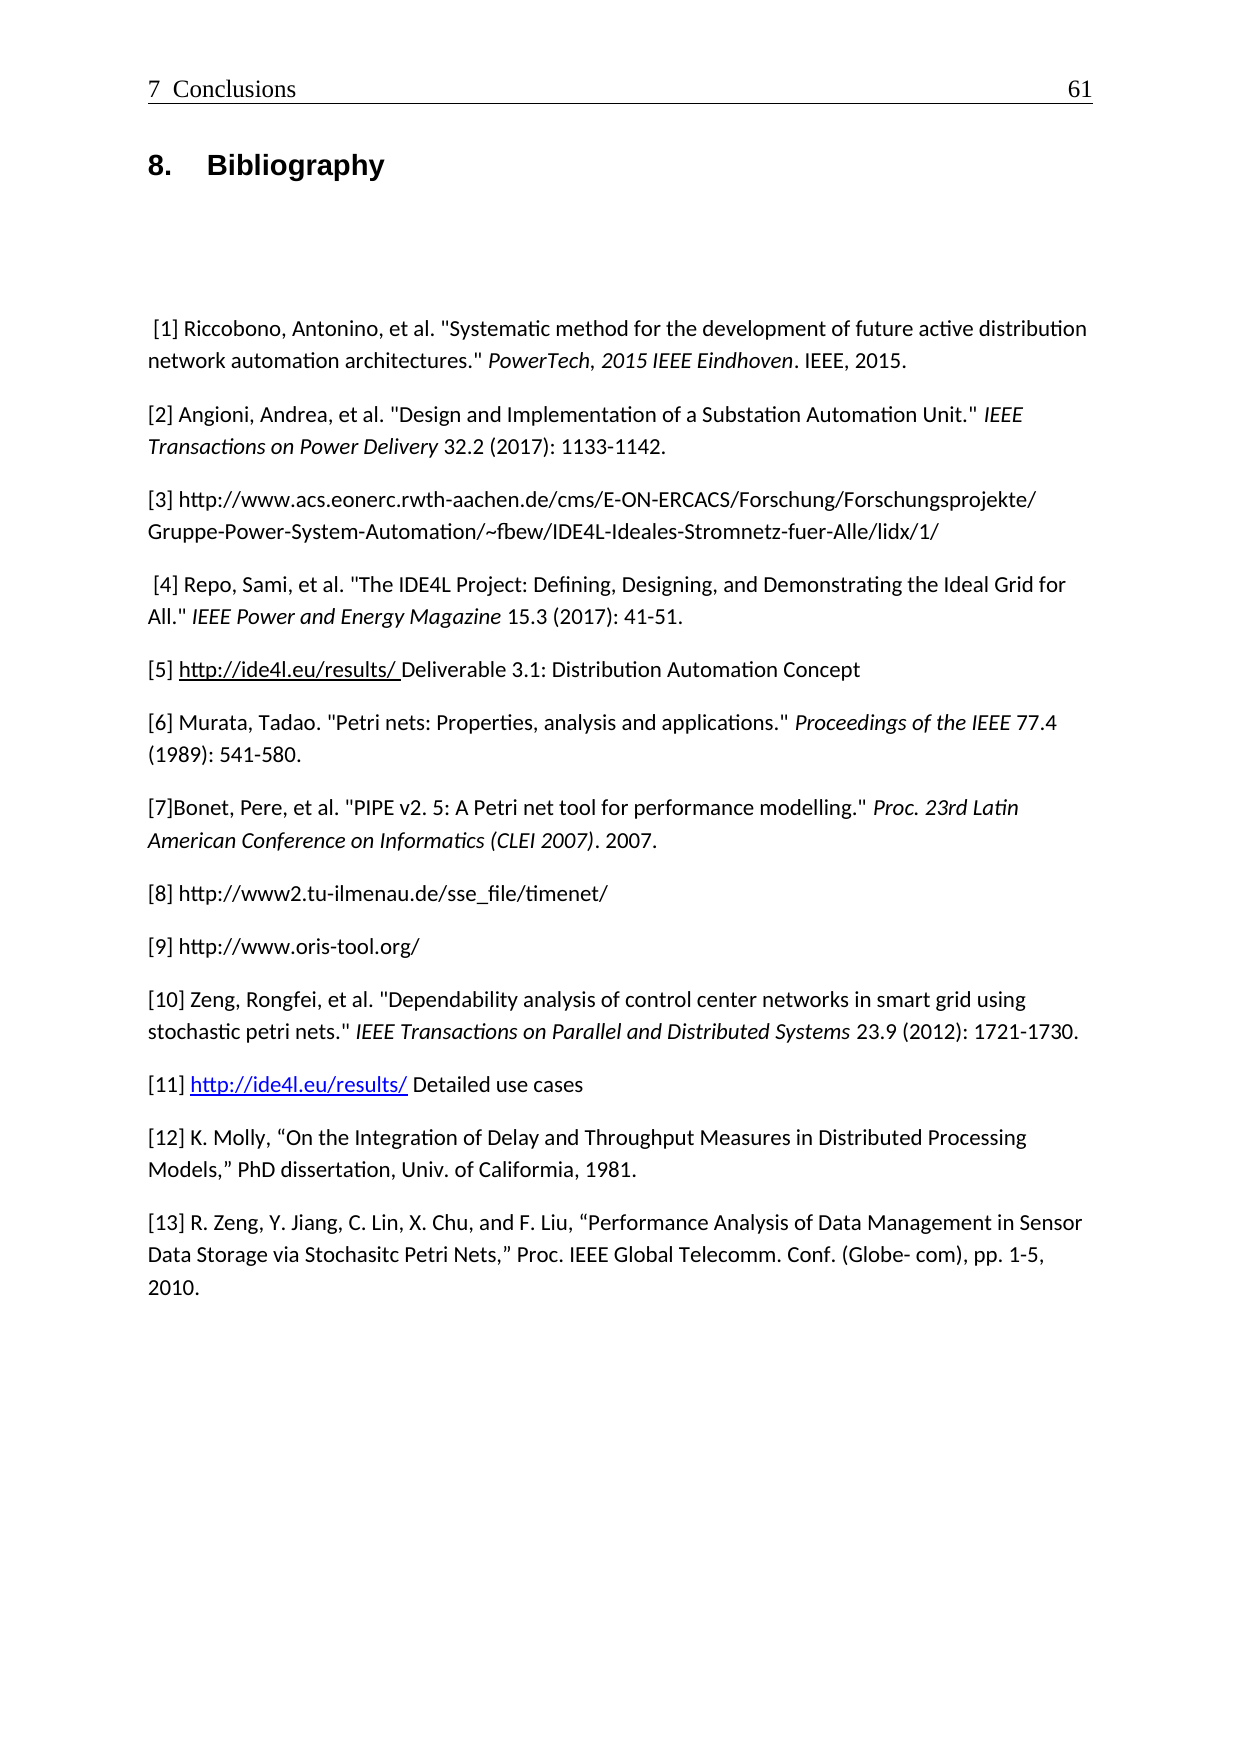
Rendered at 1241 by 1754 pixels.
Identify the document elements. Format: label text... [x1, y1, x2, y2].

text [4] Repo, Sami, et al. "The IDE4L Project: Defining, Designing, and Demonstrating the Ideal Grid for All." IEEE Power and Energy Magazine 15.3 (2017): 41-51. [148, 570, 1093, 630]
title Bibliography [148, 148, 1093, 181]
text [3] http://www.acs.eonerc.rwth-aachen.de/cms/E-ON-ERCACS/Forschung/Forschungsprojekte/Gruppe-Power-System-Automation/~fbew/IDE4L-Ideales-Stromnetz-fuer-Alle/lidx/1/ [148, 485, 1093, 545]
text [11] http://ide4l.eu/results/ Detailed use cases [148, 1070, 1093, 1098]
text [2] Angioni, Andrea, et al. "Design and Implementation of a Substation Automation Unit." IEEE Transactions on Power Delivery 32.2 (2017): 1133-1142. [148, 400, 1093, 460]
text [13] R. Zeng, Y. Jiang, C. Lin, X. Chu, and F. Liu, “Performance Analysis of Data Management in Sensor Data Storage via Stochasitc Petri Nets,” Proc. IEEE Global Telecomm. Conf. (Globe- com), pp. 1-5, 2010. [148, 1208, 1093, 1301]
text [7]Bonet, Pere, et al. "PIPE v2. 5: A Petri net tool for performance modelling." Proc. 23rd Latin American Conference on Informatics (CLEI 2007). 2007. [148, 793, 1093, 854]
text [12] K. Molly, “On the Integration of Delay and Throughput Measures in Distributed Processing Models,” PhD dissertation, Univ. of Califormia, 1981. [148, 1123, 1093, 1183]
text [9] http://www.oris-tool.org/ [148, 932, 1093, 960]
text [10] Zeng, Rongfei, et al. "Dependability analysis of control center networks in smart grid using stochastic petri nets." IEEE Transactions on Parallel and Distributed Systems 23.9 (2012): 1721-1730. [148, 985, 1093, 1045]
text [5] http://ide4l.eu/results/ Deliverable 3.1: Distribution Automation Concept [148, 655, 1093, 683]
text [1] Riccobono, Antonino, et al. "Systematic method for the development of future active distribution network automation architectures." PowerTech, 2015 IEEE Eindhoven. IEEE, 2015. [148, 314, 1093, 375]
text [8] http://www2.tu-ilmenau.de/sse_file/timenet/ [148, 879, 1093, 907]
text [6] Murata, Tadao. "Petri nets: Properties, analysis and applications." Proceedings of the IEEE 77.4 (1989): 541-580. [148, 708, 1093, 768]
